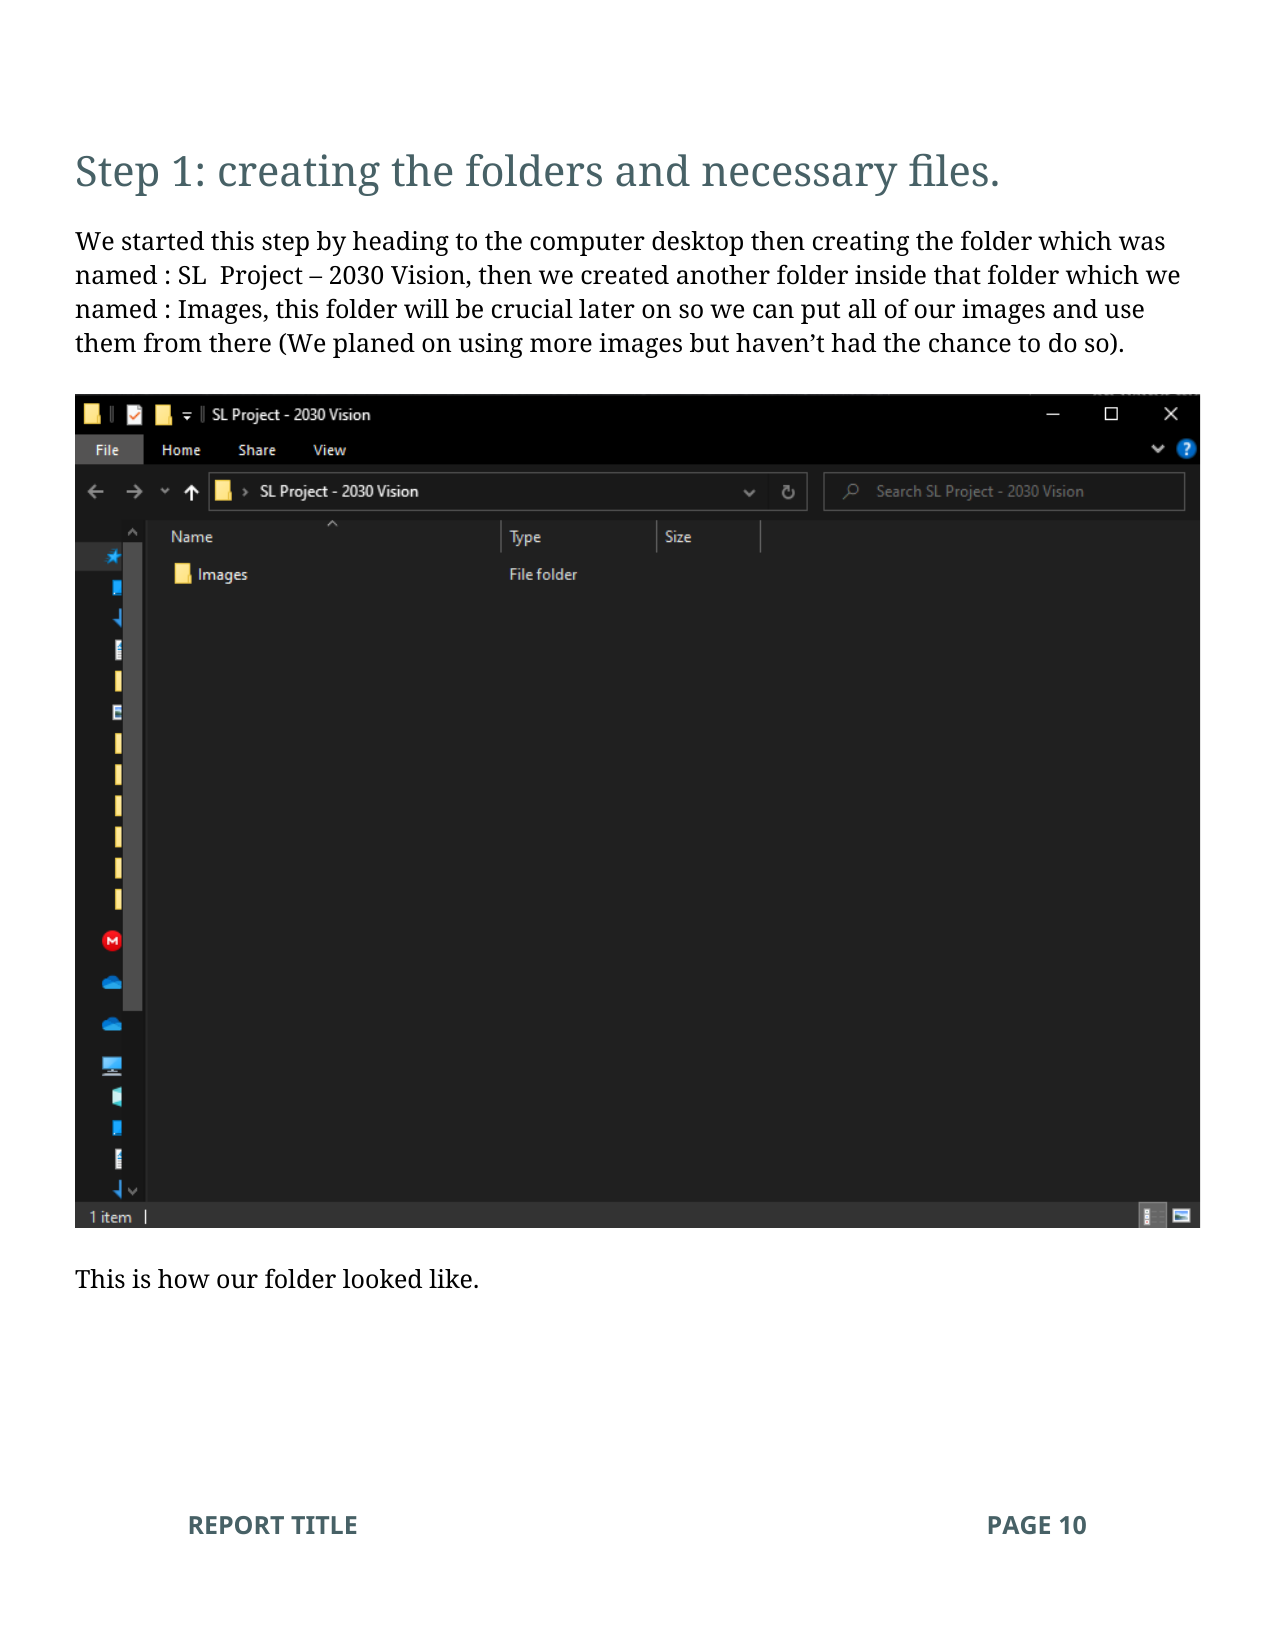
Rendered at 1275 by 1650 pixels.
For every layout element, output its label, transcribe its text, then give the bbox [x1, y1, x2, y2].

picture [75, 394, 1200, 1228]
text This is how our folder looked like. [75, 1262, 1200, 1296]
subtitle Step 1: creating the folders and necessary files. [75, 142, 1200, 199]
text We started this step by heading to the computer desktop then creating the folder which was named : SL Project – 2030 Vision, then we created another folder inside that folder which we named : Images, this folder will be crucial later on so we can put all of our images and use them from there (We planed on using more images but haven’t had the chance to do so). [75, 224, 1200, 360]
